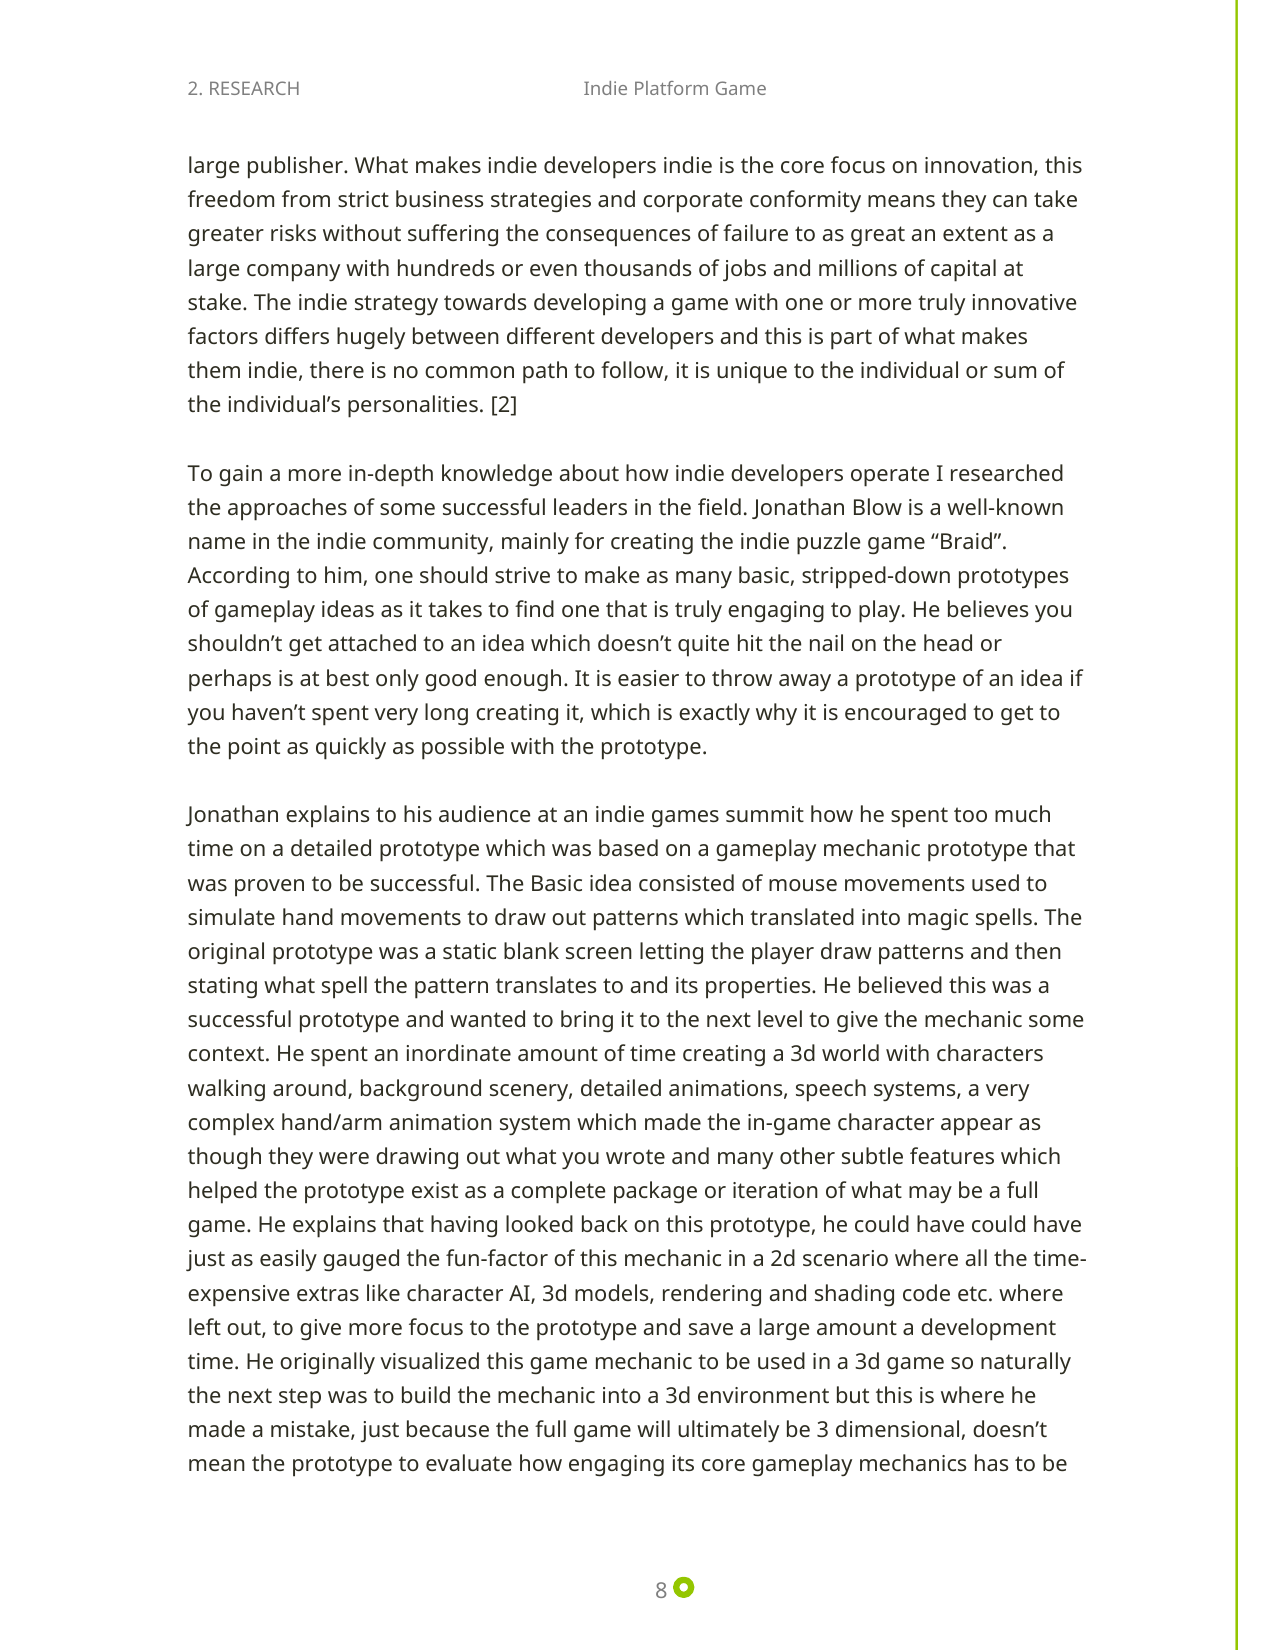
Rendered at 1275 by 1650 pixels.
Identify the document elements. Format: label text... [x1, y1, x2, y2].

list To gain a more in-depth knowledge about how indie developers operate I researched the approaches of some successful leaders in the field. Jonathan Blow is a well-known name in the indie community, mainly for creating the indie puzzle game “Braid”. According to him, one should strive to make as many basic, stripped-down prototypes of gameplay ideas as it takes to find one that is truly engaging to play. He believes you shouldn’t get attached to an idea which doesn’t quite hit the nail on the head or perhaps is at best only good enough. It is easier to throw away a prototype of an idea if you haven’t spent very long creating it, which is exactly why it is encouraged to get to the point as quickly as possible with the prototype. [187, 457, 1087, 761]
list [187, 799, 1087, 1478]
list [187, 150, 1087, 419]
